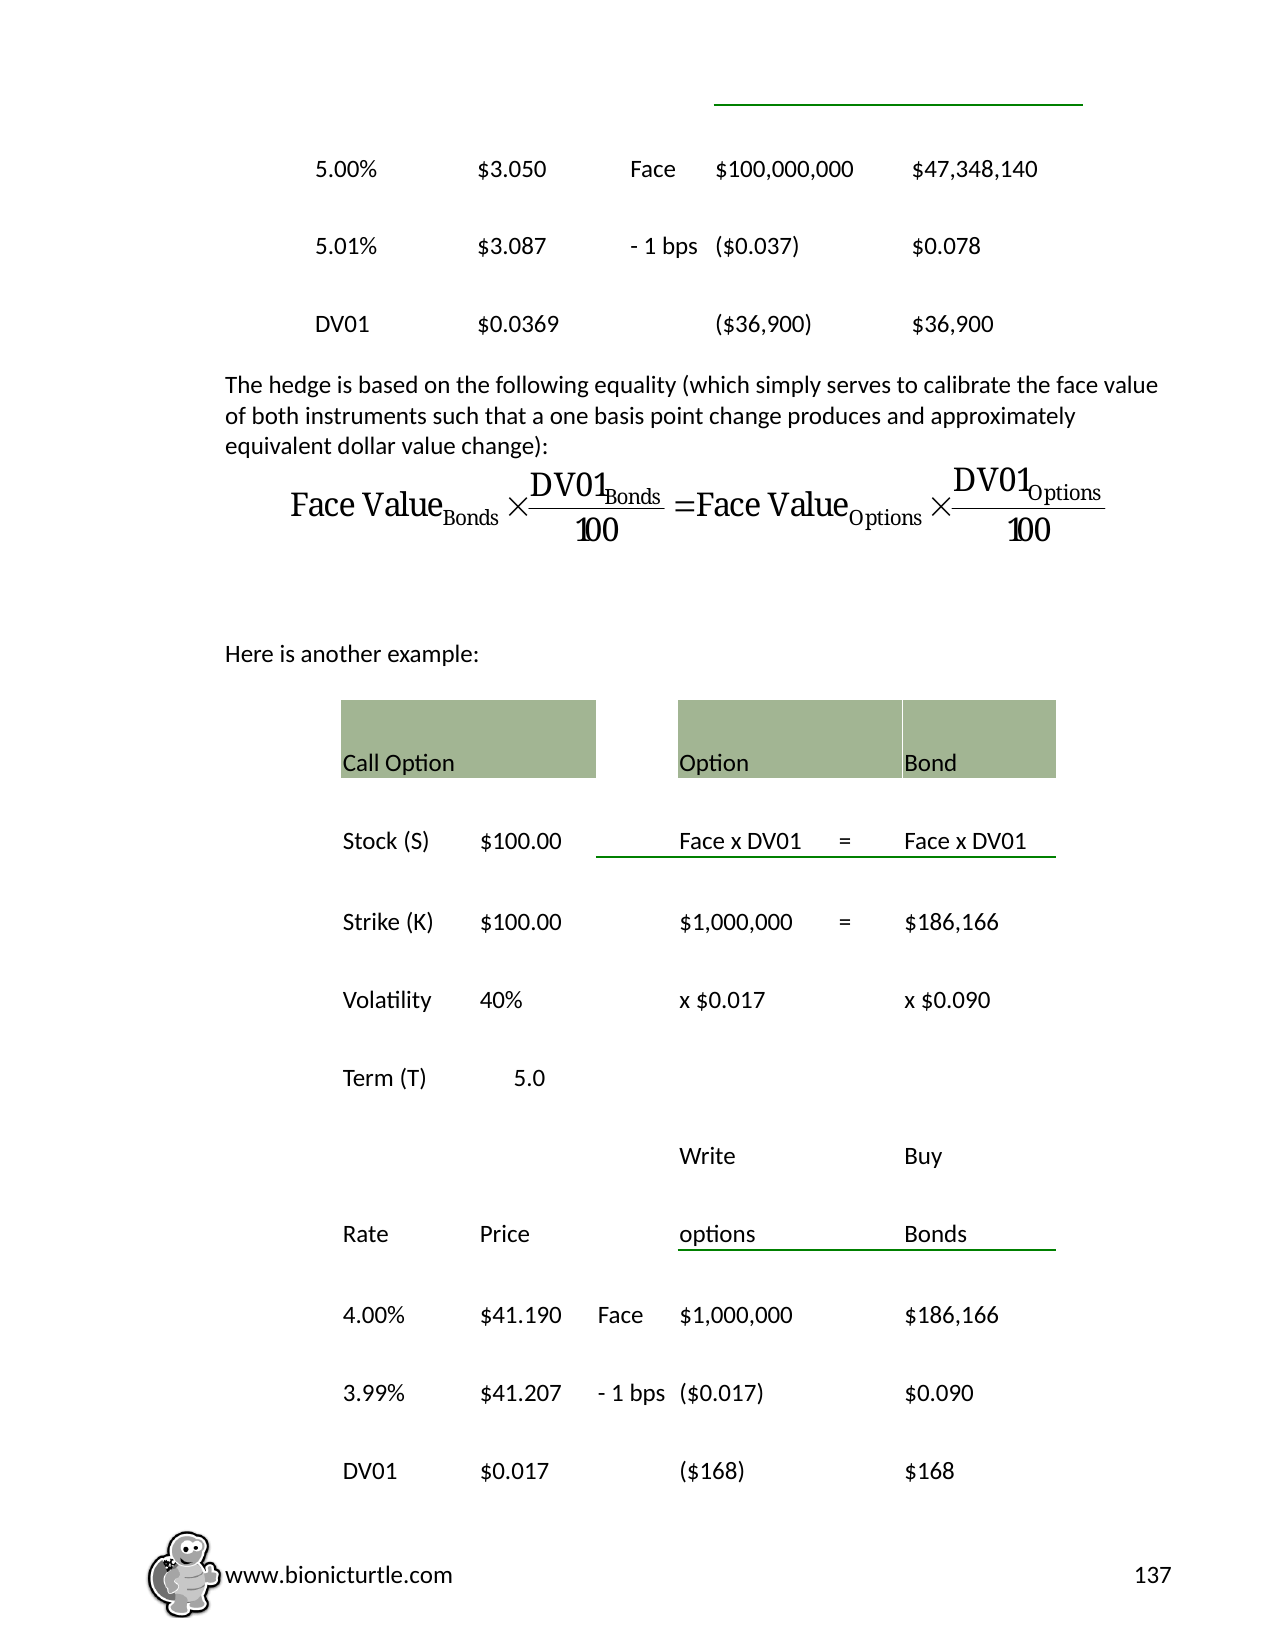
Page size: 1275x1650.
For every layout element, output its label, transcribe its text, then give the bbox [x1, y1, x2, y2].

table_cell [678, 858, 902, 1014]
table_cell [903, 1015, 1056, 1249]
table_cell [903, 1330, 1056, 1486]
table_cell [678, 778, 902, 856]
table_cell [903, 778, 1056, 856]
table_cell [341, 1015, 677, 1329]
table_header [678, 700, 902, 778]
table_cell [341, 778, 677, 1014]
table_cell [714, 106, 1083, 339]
text The hedge is based on the following equality (which simply serves to calibrate the face value of both instruments such that a one basis point change produces and approximately equivalent dollar value change): [225, 369, 1172, 461]
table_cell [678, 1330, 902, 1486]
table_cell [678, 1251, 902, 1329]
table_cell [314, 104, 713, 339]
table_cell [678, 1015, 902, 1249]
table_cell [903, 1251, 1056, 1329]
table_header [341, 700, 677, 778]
text Here is another example: [225, 638, 1172, 669]
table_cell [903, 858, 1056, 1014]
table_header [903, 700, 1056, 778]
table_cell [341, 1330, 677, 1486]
